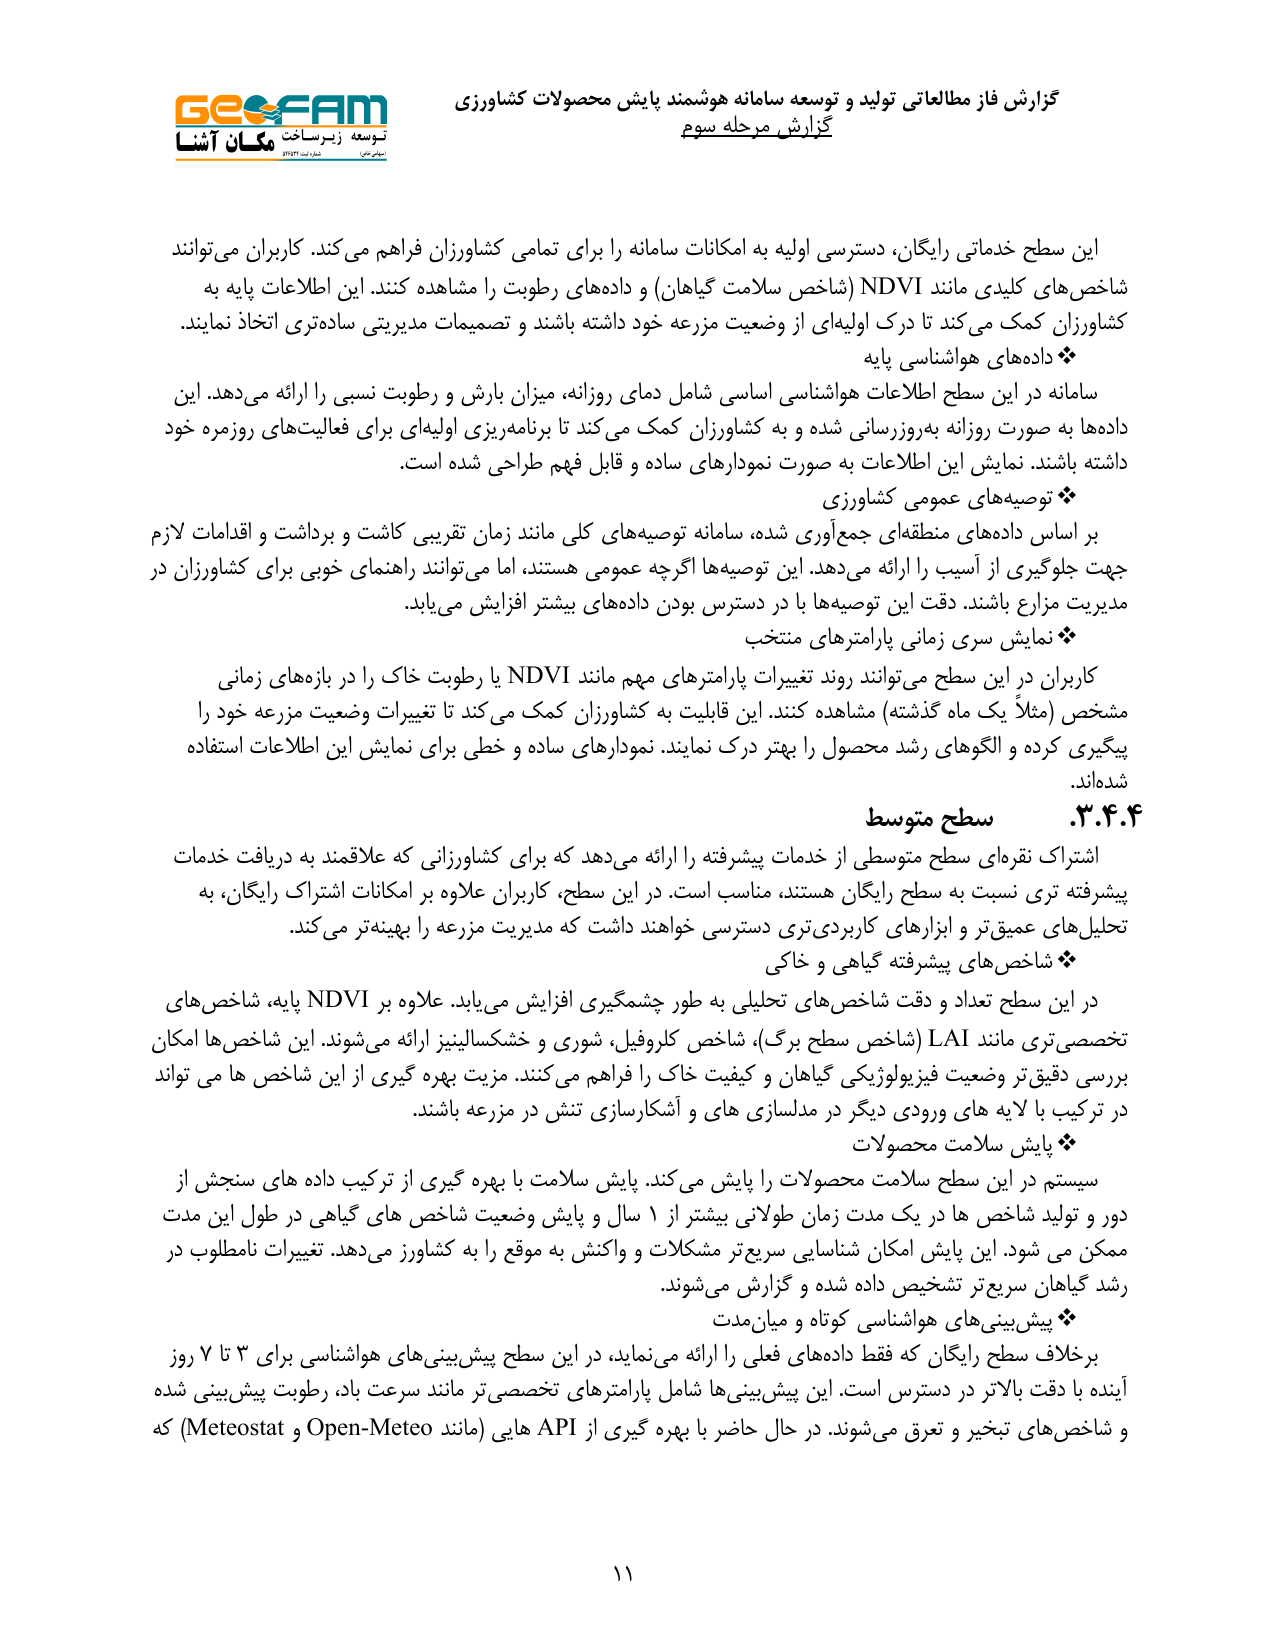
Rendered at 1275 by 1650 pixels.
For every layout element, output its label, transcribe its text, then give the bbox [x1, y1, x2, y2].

list نمایش سری زمانی پارامترهای منتخب [148, 625, 1085, 654]
text بر اساس داده‌های منطقه‌ای جمع‌آوری شده، سامانه توصیه‌های کلی مانند زمان تقریبی کاشت و برداشت و اقدامات لازم جهت جلوگیری از آسیب را ارائه می‌دهد. این توصیه‌ها اگرچه عمومی هستند، اما می‌توانند راهنمای خوبی برای کشاورزان در مدیریت مزارع باشند. دقت این توصیه‌ها با در دسترس بودن داده‌های بیشتر افزایش می‌یابد. [148, 520, 1127, 619]
list شاخص‌های پیشرفته گیاهی و خاکی [148, 949, 1085, 978]
list داده‌های هواشناسی پایه [148, 345, 1085, 374]
text سامانه در این سطح اطلاعات هواشناسی اساسی شامل دمای روزانه، میزان بارش و رطوبت نسبی را ارائه می‌دهد. این داده‌ها به صورت روزانه به‌روزرسانی شده و به کشاورزان کمک می‌کند تا برنامه‌ریزی اولیه‌ای برای فعالیت‌های روزمره خود داشته باشند. نمایش این اطلاعات به صورت نمودارهای ساده و قابل فهم طراحی شده است. [148, 380, 1127, 479]
list پایش سلامت محصولات [148, 1132, 1085, 1161]
picture [174, 89, 389, 168]
list توصیه‌های عمومی کشاورزی [148, 485, 1085, 514]
text اشتراک نقره‌ای سطح متوسطی از خدمات پیشرفته را ارائه می‌دهد که برای کشاورزانی که علاقمند به دریافت خدمات پیشرفته تری نسبت به سطح رایگان هستند، مناسب است. در این سطح، کاربران علاوه بر امکانات اشتراک رایگان، به تحلیل‌های عمیق‌تر و ابزارهای کاربردی‌تری دسترسی خواهند داشت که مدیریت مزرعه را بهینه‌تر می‌کند. [148, 844, 1127, 943]
text در این سطح تعداد و دقت شاخص‌های تحلیلی به طور چشمگیری افزایش می‌یابد. علاوه بر NDVI پایه، شاخص‌های تخصصی‌تری مانند LAI (شاخص سطح برگ)، شاخص کلروفیل، شوری و خشکسالینیز ارائه می‌شوند. این شاخص‌ها امکان بررسی دقیق‌تر وضعیت فیزیولوژیکی گیاهان و کیفیت خاک را فراهم می‌کنند. مزیت بهره گیری از این شاخص ها می تواند در ترکیب با لایه های ورودی دیگر در مدلسازی های و آشکارسازی تنش در مزرعه باشند. [148, 984, 1127, 1126]
text سیستم در این سطح سلامت محصولات را پایش می‌کند. پایش سلامت با بهره گیری از ترکیب داده های سنجش از دور و تولید شاخص ها در یک مدت زمان طولانی بیشتر از 1 سال و پایش وضعیت شاخص های گیاهی در طول این مدت ممکن می شود. این پایش امکان شناسایی سریع‌تر مشکلات و واکنش به موقع را به کشاورز می‌دهد. تغییرات نامطلوب در رشد گیاهان سریع‌تر تشخیص داده شده و گزارش می‌شوند. [148, 1167, 1127, 1301]
text این سطح خدماتی رایگان، دسترسی اولیه به امکانات سامانه را برای تمامی کشاورزان فراهم می‌کند. کاربران می‌توانند شاخص‌های کلیدی مانند NDVI (شاخص سلامت گیاهان) و داده‌های رطوبت را مشاهده کنند. این اطلاعات پایه به کشاورزان کمک می‌کند تا درک اولیه‌ای از وضعیت مزرعه خود داشته باشند و تصمیمات مدیریتی ساده‌تری اتخاذ نمایند. [148, 236, 1127, 339]
text کاربران در این سطح می‌توانند روند تغییرات پارامترهای مهم مانند NDVI یا رطوبت خاک را در بازه‌های زمانی مشخص (مثلاً یک ماه گذشته) مشاهده کنند. این قابلیت به کشاورزان کمک می‌کند تا تغییرات وضعیت مزرعه خود را پیگیری کرده و الگوهای رشد محصول را بهتر درک نمایند. نمودارهای ساده و خطی برای نمایش این اطلاعات استفاده شده‌اند. [148, 660, 1127, 798]
list پیش‌بینی‌های هواشناسی کوتاه و میان‌مدت [148, 1307, 1085, 1336]
subtitle سطح متوسط [148, 804, 1068, 838]
